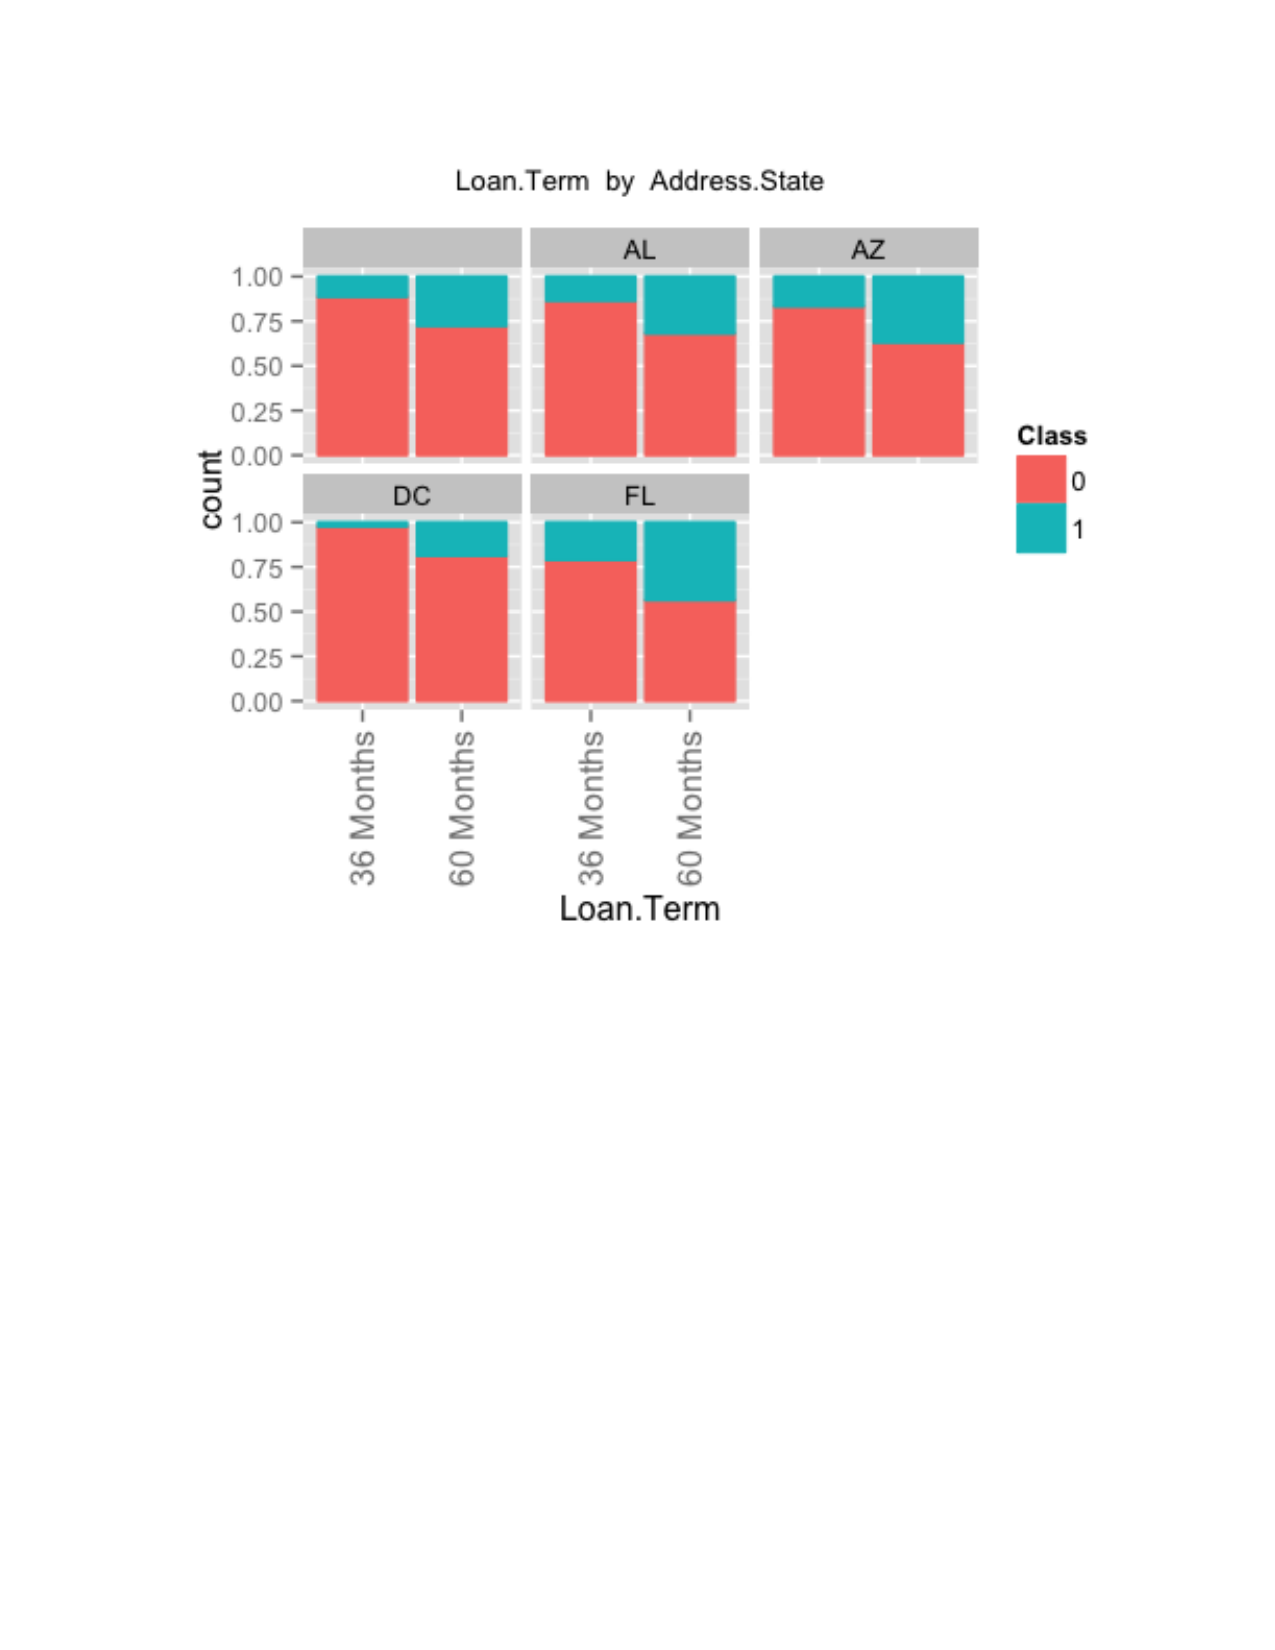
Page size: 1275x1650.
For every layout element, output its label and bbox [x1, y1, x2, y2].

picture [168, 150, 1169, 950]
